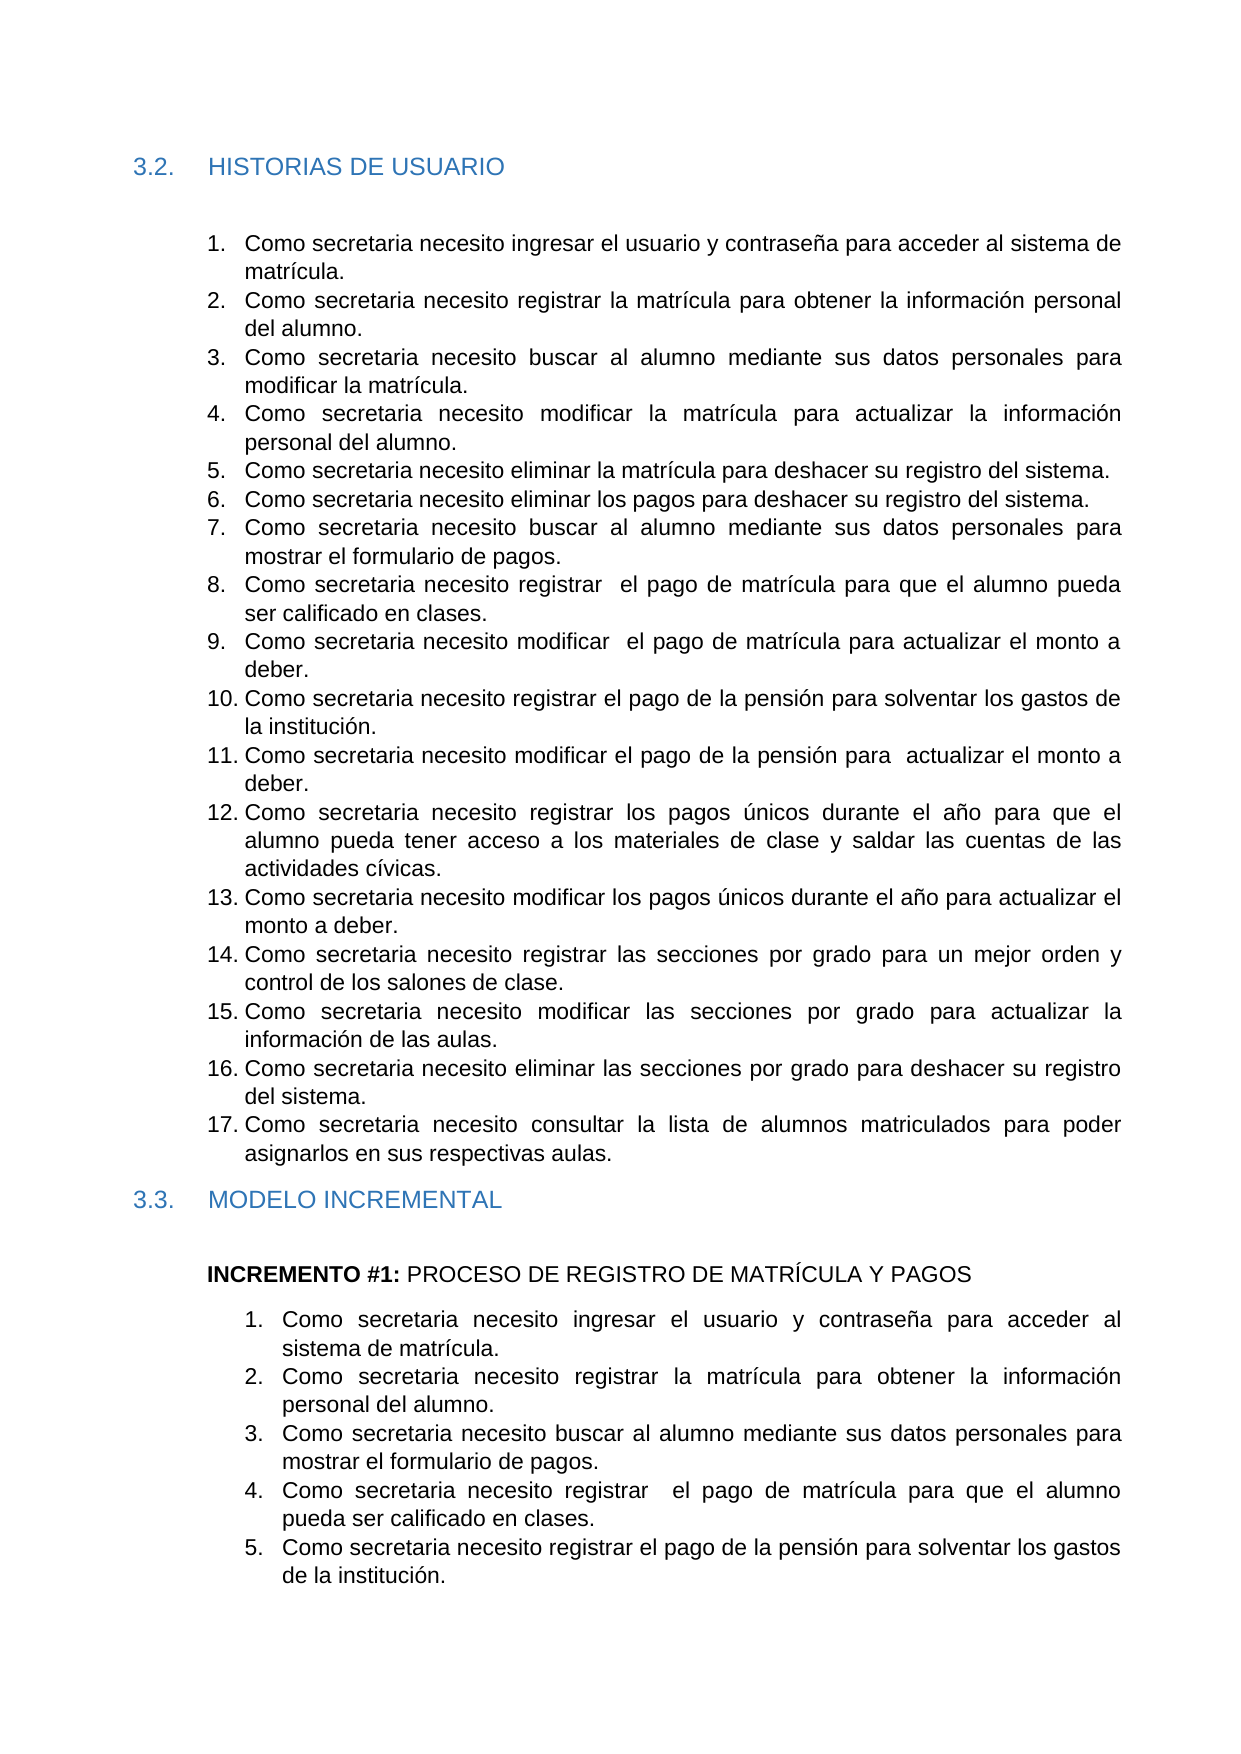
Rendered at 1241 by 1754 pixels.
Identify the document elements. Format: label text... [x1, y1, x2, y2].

list Como secretaria necesito modificar el pago de la pensión para actualizar el monto a deber. [207, 742, 1122, 796]
list Como secretaria necesito eliminar los pagos para deshacer su registro del sistema. [207, 486, 1122, 512]
list Como secretaria necesito buscar al alumno mediante sus datos personales para modificar la matrícula. [207, 343, 1122, 398]
list Como secretaria necesito modificar la matrícula para actualizar la información personal del alumno. [207, 400, 1122, 455]
list Como secretaria necesito eliminar la matrícula para deshacer su registro del sistema. [207, 457, 1122, 484]
text INCREMENTO #1: PROCESO DE REGISTRO DE MATRÍCULA Y PAGOS [207, 1261, 1122, 1287]
list Como secretaria necesito registrar el pago de matrícula para que el alumno pueda ser calificado en clases. [207, 571, 1122, 626]
list Como secretaria necesito registrar las secciones por grado para un mejor orden y control de los salones de clase. [207, 941, 1122, 996]
list Como secretaria necesito registrar el pago de la pensión para solventar los gastos de la institución. [207, 685, 1122, 739]
subtitle MODELO INCREMENTAL [133, 1185, 1122, 1214]
list Como secretaria necesito buscar al alumno mediante sus datos personales para mostrar el formulario de pagos. [244, 1420, 1122, 1475]
list Como secretaria necesito ingresar el usuario y contraseña para acceder al sistema de matrícula. [244, 1306, 1122, 1361]
list Como secretaria necesito consultar la lista de alumnos matriculados para poder asignarlos en sus respectivas aulas. [207, 1111, 1122, 1166]
list Como secretaria necesito buscar al alumno mediante sus datos personales para mostrar el formulario de pagos. [207, 514, 1122, 569]
subtitle HISTORIAS DE USUARIO [133, 152, 1122, 181]
list Como secretaria necesito registrar la matrícula para obtener la información personal del alumno. [207, 287, 1122, 341]
list Como secretaria necesito registrar el pago de matrícula para que el alumno pueda ser calificado en clases. [244, 1477, 1122, 1532]
list Como secretaria necesito modificar los pagos únicos durante el año para actualizar el monto a deber. [207, 884, 1122, 939]
list Como secretaria necesito registrar el pago de la pensión para solventar los gastos de la institución. [244, 1534, 1122, 1588]
list Como secretaria necesito registrar los pagos únicos durante el año para que el alumno pueda tener acceso a los materiales de clase y saldar las cuentas de las actividades cívicas. [207, 798, 1122, 882]
list Como secretaria necesito modificar las secciones por grado para actualizar la información de las aulas. [207, 998, 1122, 1052]
list Como secretaria necesito eliminar las secciones por grado para deshacer su registro del sistema. [207, 1054, 1122, 1109]
list Como secretaria necesito modificar el pago de matrícula para actualizar el monto a deber. [207, 628, 1122, 683]
list Como secretaria necesito registrar la matrícula para obtener la información personal del alumno. [244, 1363, 1122, 1418]
list Como secretaria necesito ingresar el usuario y contraseña para acceder al sistema de matrícula. [207, 230, 1122, 284]
